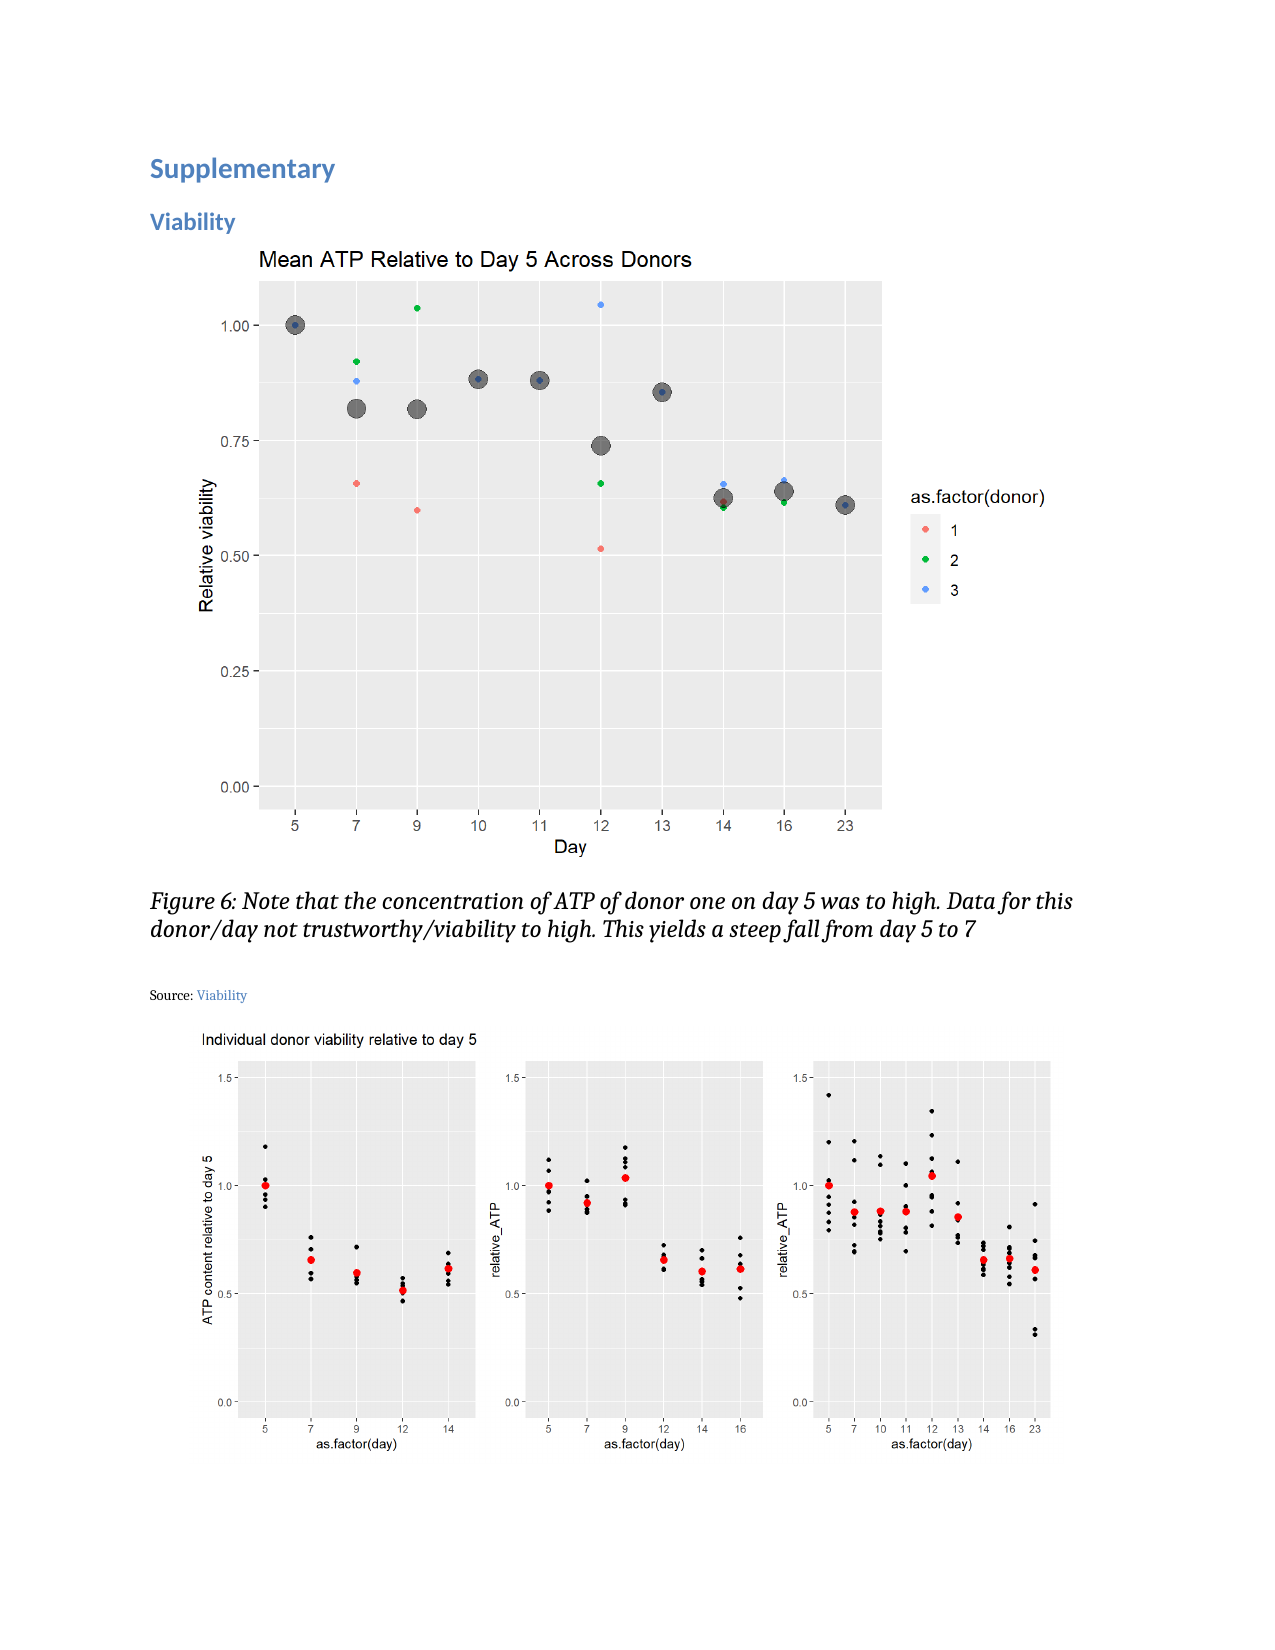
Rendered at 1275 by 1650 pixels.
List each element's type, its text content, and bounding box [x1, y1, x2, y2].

picture [188, 1026, 1064, 1464]
text Source: Viability [150, 975, 1125, 1004]
picture [188, 240, 1064, 866]
subtitle Supplementary [150, 150, 1125, 186]
table_header Figure 7 [139, 1023, 1114, 1468]
table_header Figure 6: Note that the concentration of ATP of donor one on day 5 was to high. Data for this donor/day not trustworthy/viability to high. This yields a steep fall from day 5 to 7 [139, 237, 1114, 957]
subtitle Viability [150, 206, 1125, 237]
